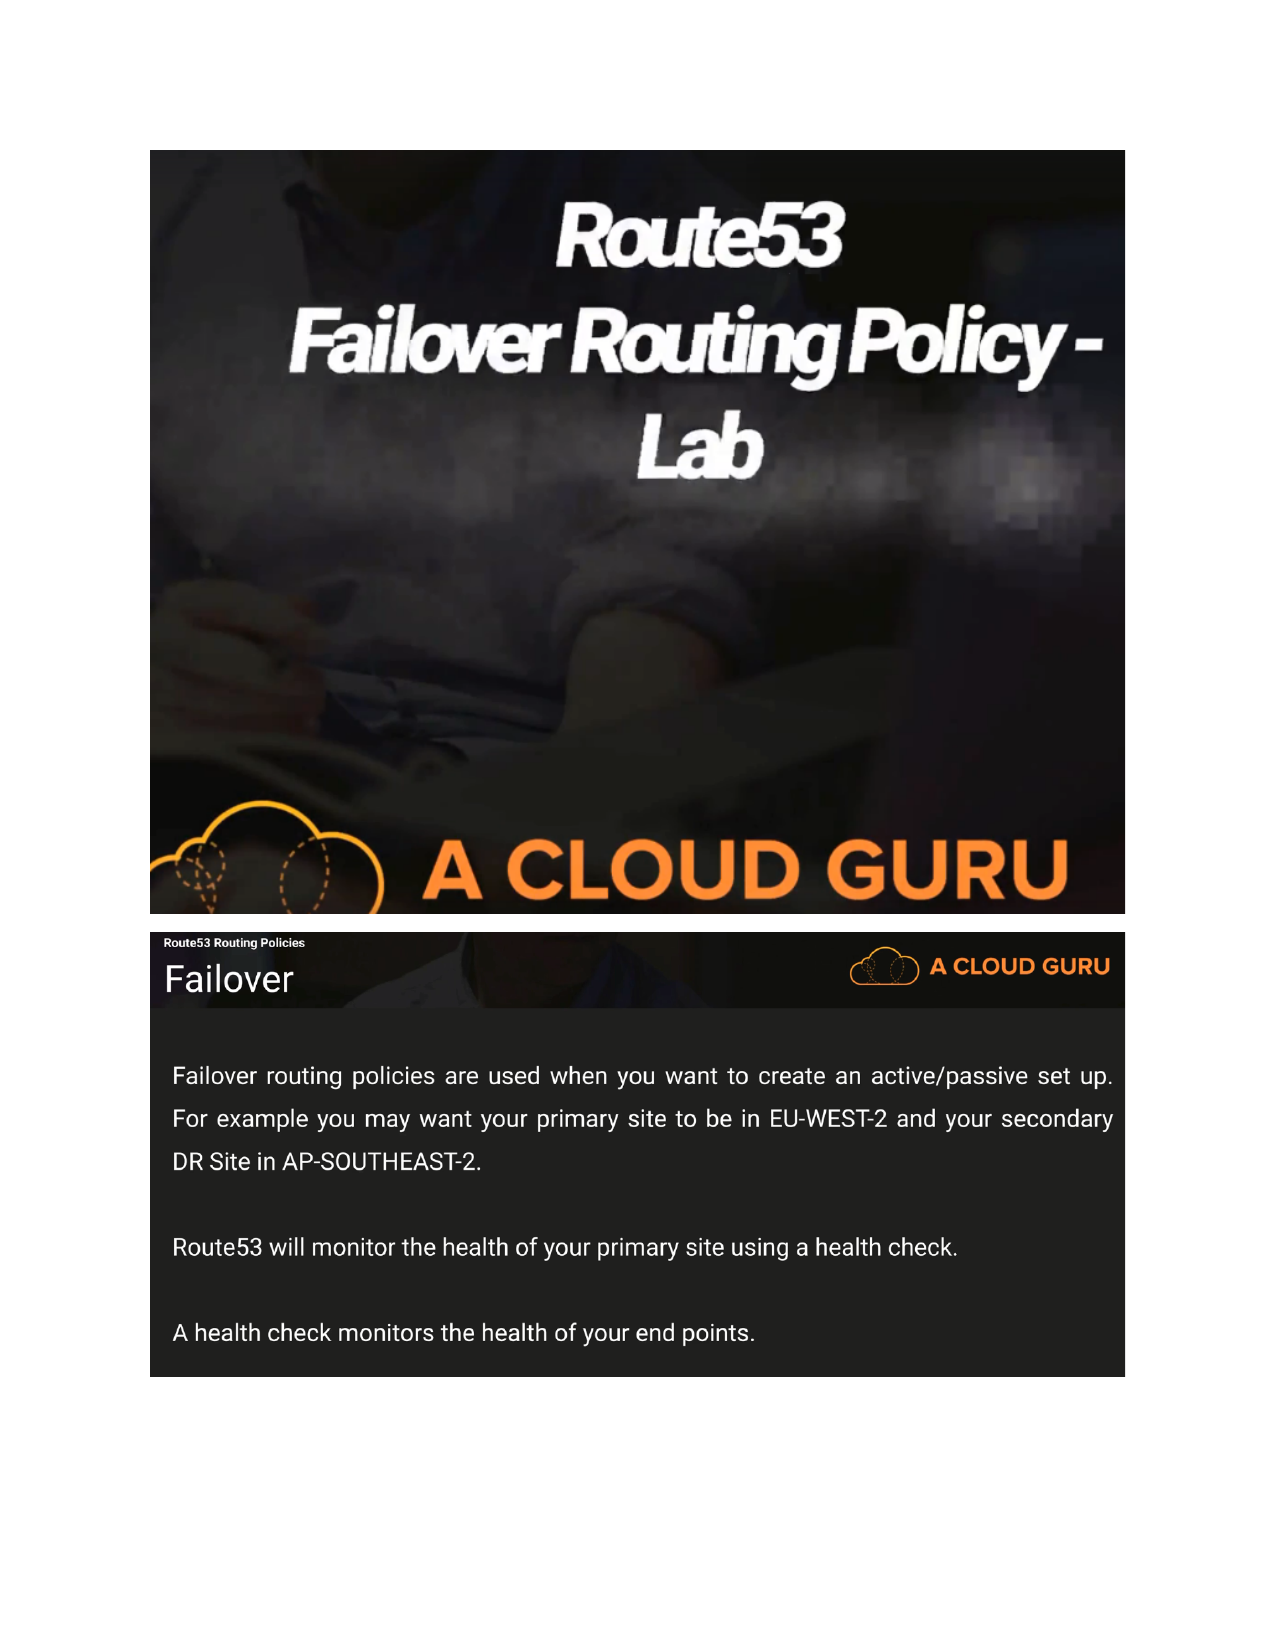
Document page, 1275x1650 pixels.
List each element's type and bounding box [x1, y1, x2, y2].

picture [150, 932, 1125, 1377]
picture [150, 150, 1125, 914]
